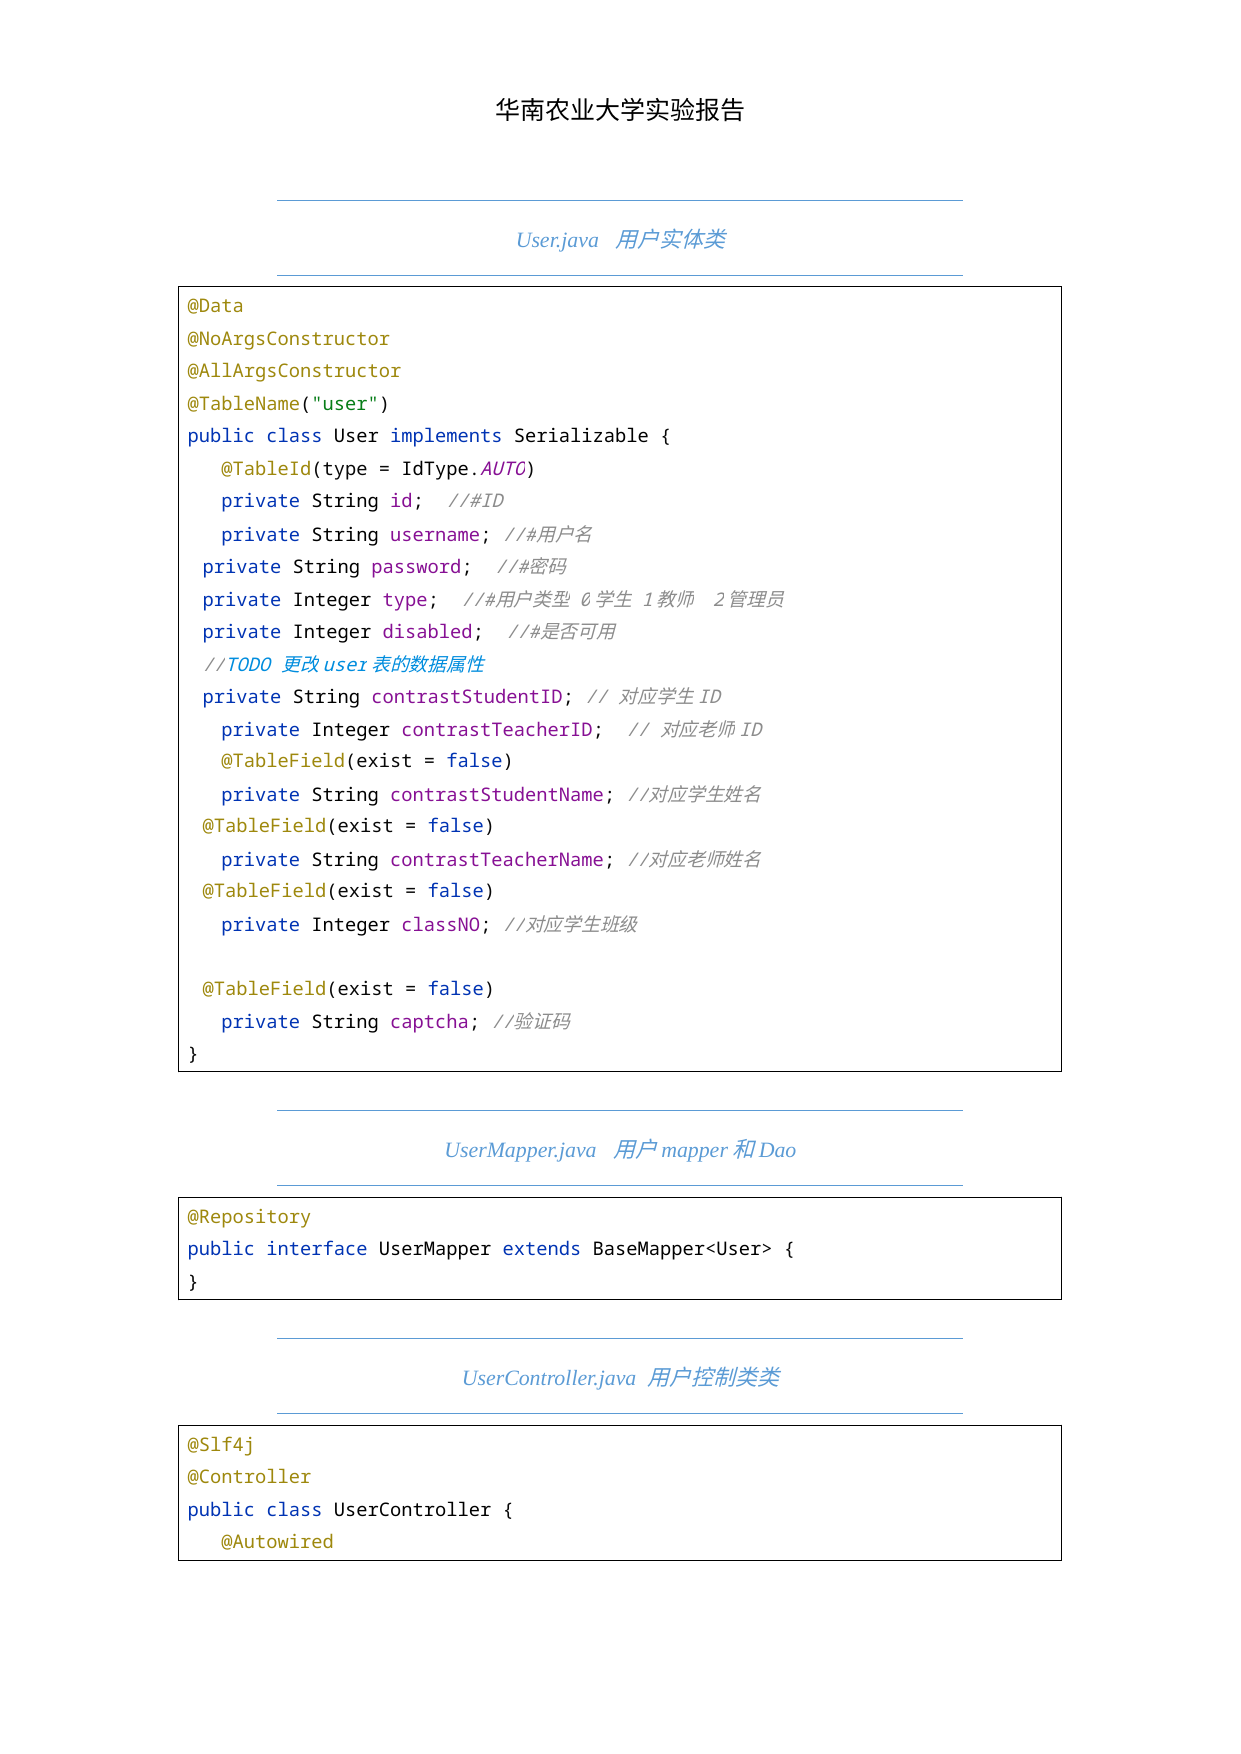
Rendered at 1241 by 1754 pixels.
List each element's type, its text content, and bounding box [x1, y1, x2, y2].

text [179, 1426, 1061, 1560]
text UserController.java 用户控制类类 [277, 1339, 963, 1413]
text User.java 用户实体类 [277, 201, 963, 275]
text @Repository public interface UserMapper extends BaseMapper<User> { } [179, 1198, 1061, 1299]
text UserMapper.java 用户mapper和Dao [277, 1111, 963, 1185]
text @Data @NoArgsConstructor @AllArgsConstructor @TableName("user") public class User implements Serializable { @TableId(type = IdType.AUTO) private String id; //#ID private String username; //#用户名 private String password; //#密码 private Integer type; //#用户类型 0学生 1教师 2管理员 private Integer disabled; //#是否可用 //TODO 更改user表的数据属性 private String contrastStudentID; // 对应学生ID private Integer contrastTeacherID; // 对应老师ID @TableField(exist = false) private String contrastStudentName; //对应学生姓名 @TableField(exist = false) private String contrastTeacherName; //对应老师姓名 @TableField(exist = false) private Integer classNO; //对应学生班级 @TableField(exist = false) private String captcha; //验证码 } [179, 287, 1061, 1071]
